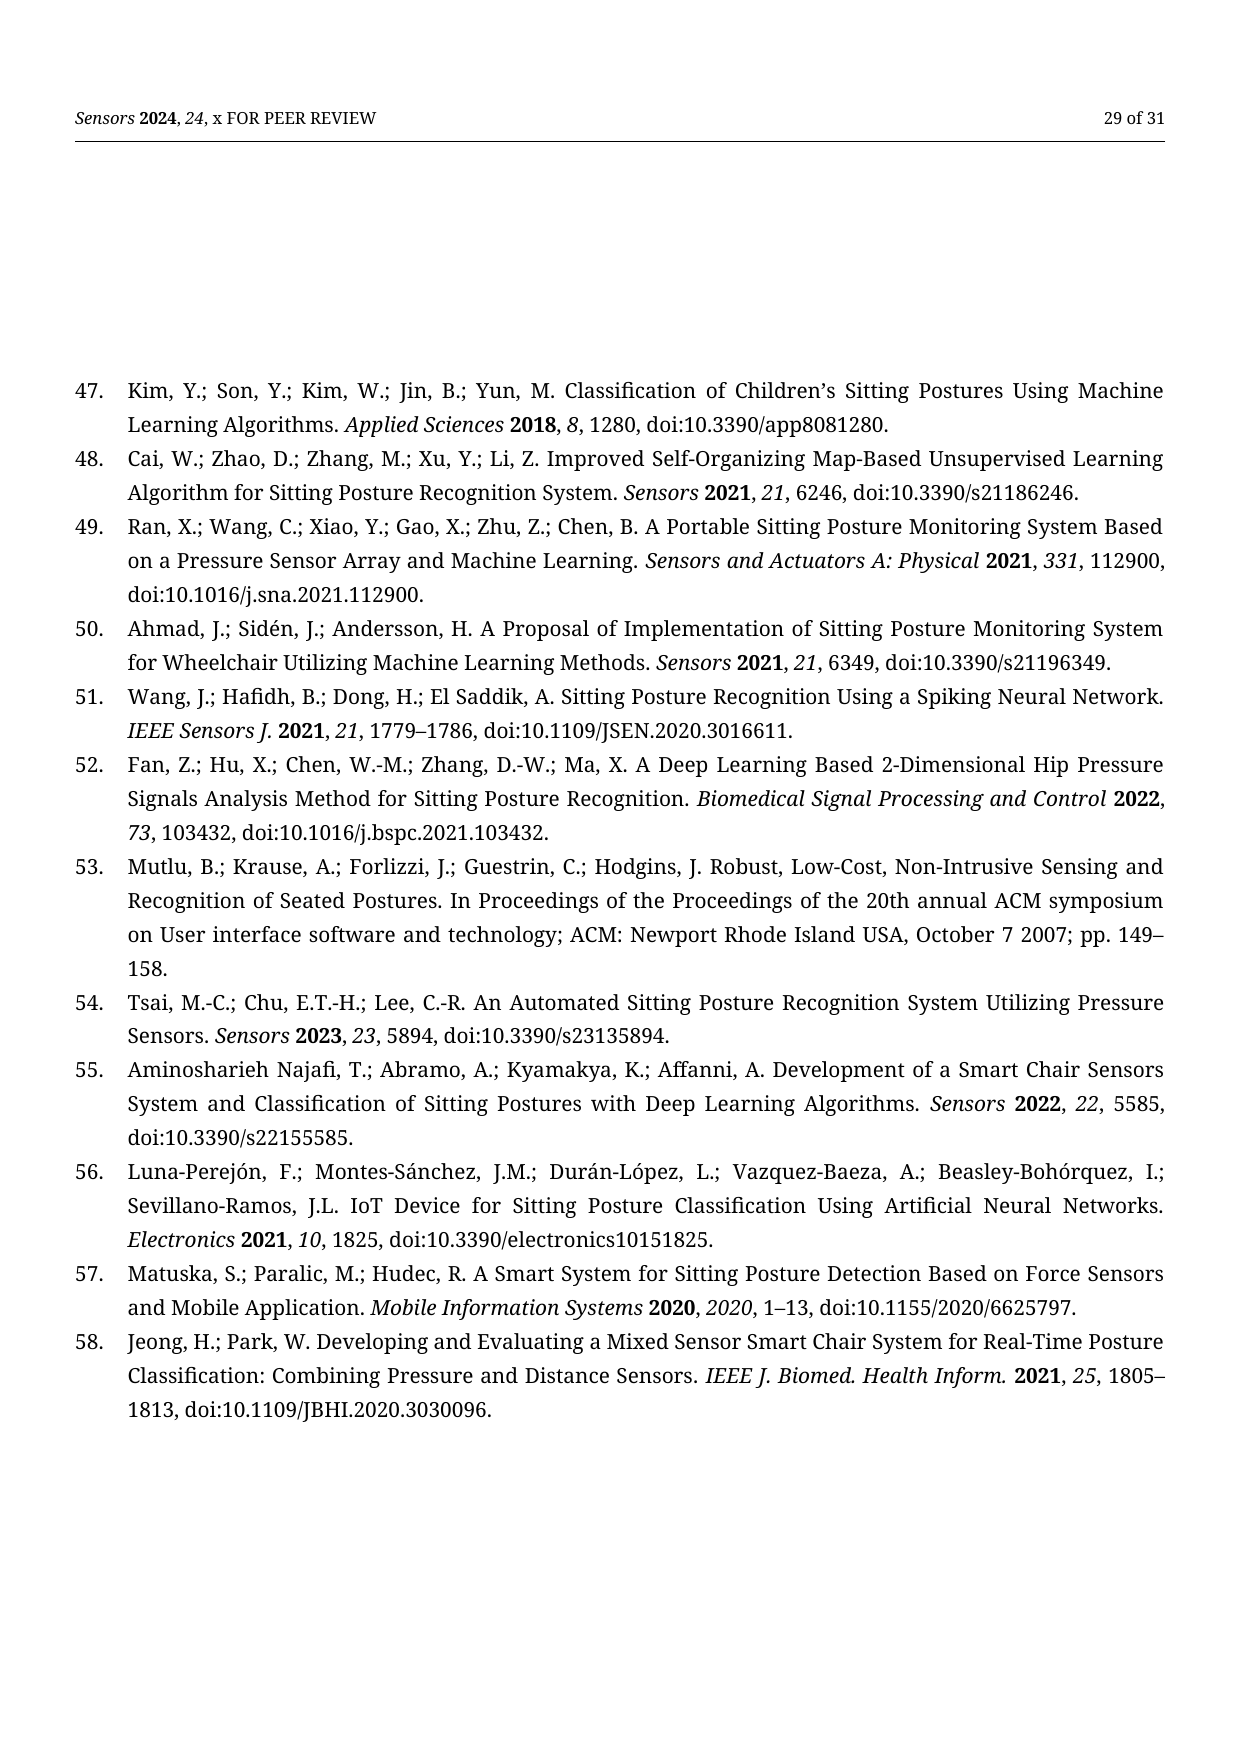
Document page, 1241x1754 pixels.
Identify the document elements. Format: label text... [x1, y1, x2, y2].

text 47. Kim, Y.; Son, Y.; Kim, W.; Jin, B.; Yun, M. Classification of Children’s Sitting Postures Using Machine Learning Algorithms. Applied Sciences 2018, 8, 1280, doi:10.3390/app8081280. [75, 374, 1165, 442]
text 57. Matuska, S.; Paralic, M.; Hudec, R. A Smart System for Sitting Posture Detection Based on Force Sensors and Mobile Application. Mobile Information Systems 2020, 2020, 1–13, doi:10.1155/2020/6625797. [75, 1257, 1165, 1324]
text 50. Ahmad, J.; Sidén, J.; Andersson, H. A Proposal of Implementation of Sitting Posture Monitoring System for Wheelchair Utilizing Machine Learning Methods. Sensors 2021, 21, 6349, doi:10.3390/s21196349. [75, 611, 1165, 679]
text 53. Mutlu, B.; Krause, A.; Forlizzi, J.; Guestrin, C.; Hodgins, J. Robust, Low-Cost, Non-Intrusive Sensing and Recognition of Seated Postures. In Proceedings of the Proceedings of the 20th annual ACM symposium on User interface software and technology; ACM: Newport Rhode Island USA, October 7 2007; pp. 149–158. [75, 849, 1165, 985]
text 49. Ran, X.; Wang, C.; Xiao, Y.; Gao, X.; Zhu, Z.; Chen, B. A Portable Sitting Posture Monitoring System Based on a Pressure Sensor Array and Machine Learning. Sensors and Actuators A: Physical 2021, 331, 112900, doi:10.1016/j.sna.2021.112900. [75, 509, 1165, 611]
text 54. Tsai, M.-C.; Chu, E.T.-H.; Lee, C.-R. An Automated Sitting Posture Recognition System Utilizing Pressure Sensors. Sensors 2023, 23, 5894, doi:10.3390/s23135894. [75, 985, 1165, 1053]
text 55. Aminosharieh Najafi, T.; Abramo, A.; Kyamakya, K.; Affanni, A. Development of a Smart Chair Sensors System and Classification of Sitting Postures with Deep Learning Algorithms. Sensors 2022, 22, 5585, doi:10.3390/s22155585. [75, 1053, 1165, 1155]
text 48. Cai, W.; Zhao, D.; Zhang, M.; Xu, Y.; Li, Z. Improved Self-Organizing Map-Based Unsupervised Learning Algorithm for Sitting Posture Recognition System. Sensors 2021, 21, 6246, doi:10.3390/s21186246. [75, 442, 1165, 509]
text 51. Wang, J.; Hafidh, B.; Dong, H.; El Saddik, A. Sitting Posture Recognition Using a Spiking Neural Network. IEEE Sensors J. 2021, 21, 1779–1786, doi:10.1109/JSEN.2020.3016611. [75, 679, 1165, 747]
text 58. Jeong, H.; Park, W. Developing and Evaluating a Mixed Sensor Smart Chair System for Real-Time Posture Classification: Combining Pressure and Distance Sensors. IEEE J. Biomed. Health Inform. 2021, 25, 1805–1813, doi:10.1109/JBHI.2020.3030096. [75, 1324, 1165, 1426]
text 52. Fan, Z.; Hu, X.; Chen, W.-M.; Zhang, D.-W.; Ma, X. A Deep Learning Based 2-Dimensional Hip Pressure Signals Analysis Method for Sitting Posture Recognition. Biomedical Signal Processing and Control 2022, 73, 103432, doi:10.1016/j.bspc.2021.103432. [75, 747, 1165, 849]
text 56. Luna-Perejón, F.; Montes-Sánchez, J.M.; Durán-López, L.; Vazquez-Baeza, A.; Beasley-Bohórquez, I.; Sevillano-Ramos, J.L. IoT Device for Sitting Posture Classification Using Artificial Neural Networks. Electronics 2021, 10, 1825, doi:10.3390/electronics10151825. [75, 1155, 1165, 1257]
